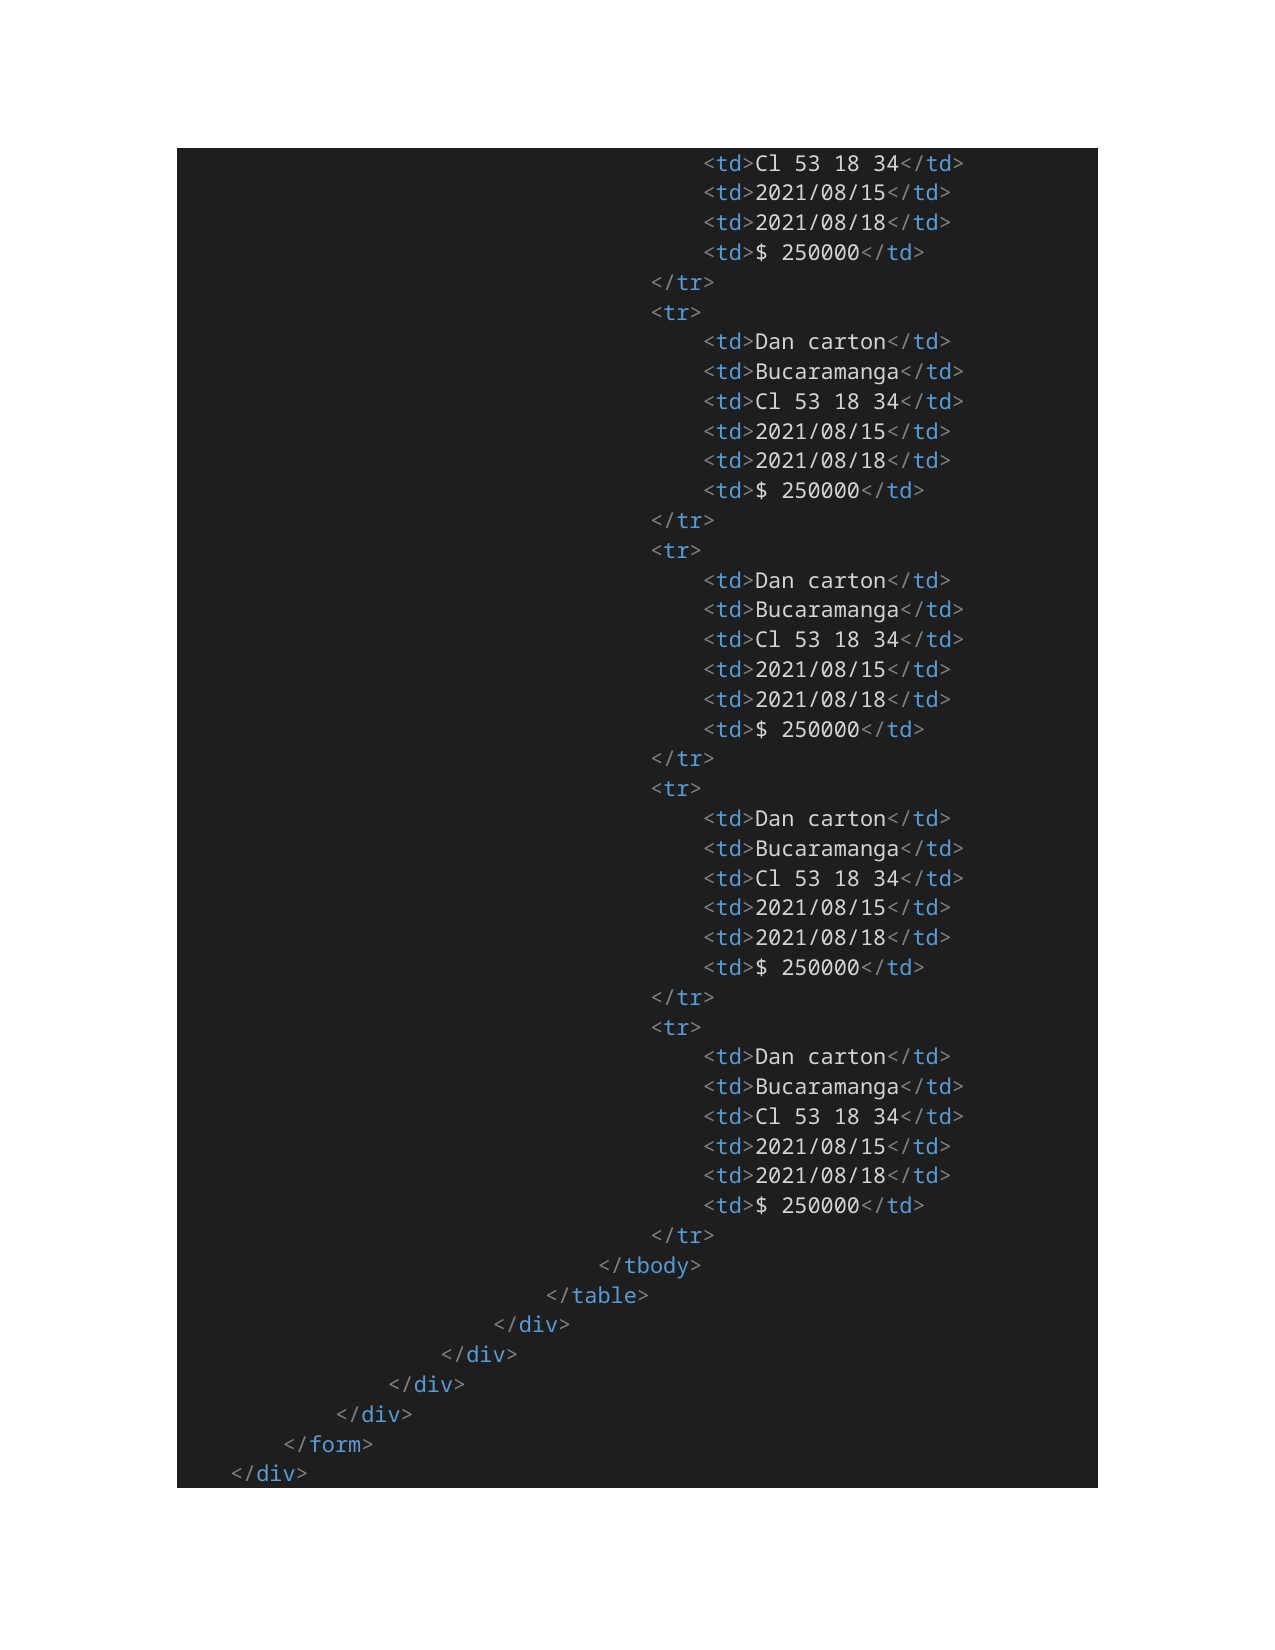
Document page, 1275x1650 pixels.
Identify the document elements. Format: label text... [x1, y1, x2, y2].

text <tr> [177, 773, 1098, 803]
text </tr> [177, 1220, 1098, 1250]
text <td>2021/08/15</td> [177, 892, 1098, 922]
text <td>$ 250000</td> [177, 475, 1098, 505]
text <td>Bucaramanga</td> [177, 833, 1098, 863]
text </div> [177, 1309, 1098, 1339]
text <td>Cl 53 18 34</td> [177, 1101, 1098, 1131]
text <td>Cl 53 18 34</td> [177, 148, 1098, 177]
text </div> [177, 1369, 1098, 1399]
text <td>Bucaramanga</td> [177, 356, 1098, 386]
text <td>$ 250000</td> [177, 1190, 1098, 1220]
text </div> [177, 1399, 1098, 1429]
text <tr> [177, 535, 1098, 565]
text <td>$ 250000</td> [177, 237, 1098, 267]
text <td>2021/08/15</td> [177, 416, 1098, 446]
text <td>2021/08/15</td> [177, 1131, 1098, 1161]
text <td>2021/08/18</td> [177, 684, 1098, 714]
text <td>$ 250000</td> [177, 952, 1098, 982]
text </form> [177, 1429, 1098, 1458]
text <td>Dan carton</td> [177, 326, 1098, 356]
text </tr> [177, 505, 1098, 535]
text </tr> [177, 743, 1098, 773]
text <td>Bucaramanga</td> [177, 1071, 1098, 1101]
text <td>Cl 53 18 34</td> [177, 624, 1098, 654]
text <td>2021/08/15</td> [177, 177, 1098, 207]
text <td>Cl 53 18 34</td> [177, 863, 1098, 892]
text <td>Bucaramanga</td> [177, 594, 1098, 624]
text <tr> [177, 297, 1098, 326]
text <td>Dan carton</td> [177, 565, 1098, 594]
text <td>Dan carton</td> [177, 803, 1098, 833]
text <td>Cl 53 18 34</td> [177, 386, 1098, 416]
text </div> [177, 1458, 1098, 1488]
text <td>$ 250000</td> [177, 714, 1098, 743]
text </table> [177, 1280, 1098, 1309]
text </div> [177, 1339, 1098, 1369]
text <td>Dan carton</td> [177, 1041, 1098, 1071]
text <tr> [177, 1012, 1098, 1041]
text </tbody> [177, 1250, 1098, 1280]
text <td>2021/08/15</td> [177, 654, 1098, 684]
text <td>2021/08/18</td> [177, 446, 1098, 475]
text </tr> [177, 267, 1098, 297]
text <td>2021/08/18</td> [177, 207, 1098, 237]
text <td>2021/08/18</td> [177, 922, 1098, 952]
text <td>2021/08/18</td> [177, 1161, 1098, 1190]
text </tr> [177, 982, 1098, 1012]
